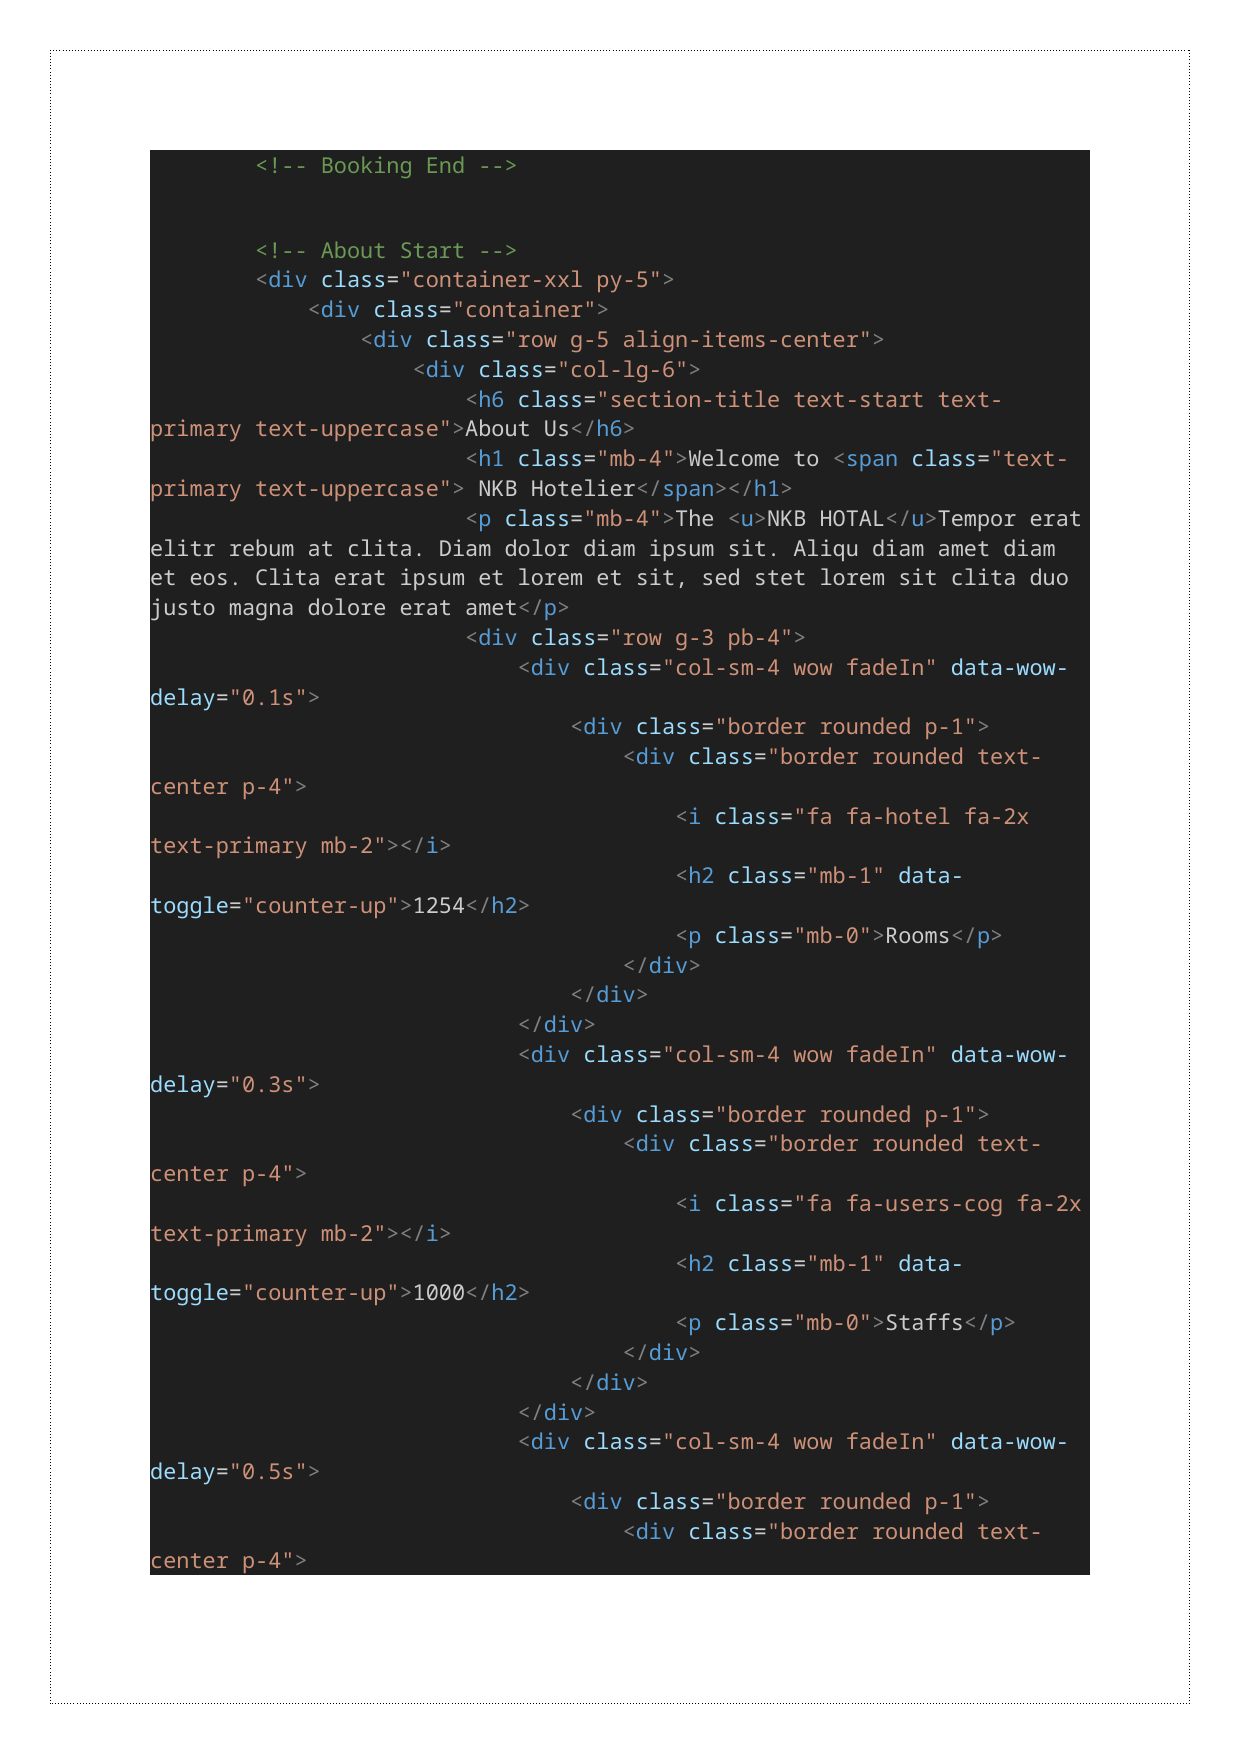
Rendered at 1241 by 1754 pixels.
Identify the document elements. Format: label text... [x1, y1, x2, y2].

text <p class="mb-4">The <u>NKB HOTAL</u>Tempor erat elitr rebum at clita. Diam dolor diam ipsum sit. Aliqu diam amet diam et eos. Clita erat ipsum et lorem et sit, sed stet lorem sit clita duo justo magna dolore erat amet</p> [150, 503, 1090, 622]
text <div class="container-xxl py-5"> [150, 264, 1090, 294]
text <p class="mb-0">Rooms</p> [150, 920, 1090, 949]
text <h2 class="mb-1" data-toggle="counter-up">1000</h2> [150, 1247, 1090, 1307]
text <div class="row g-5 align-items-center"> [150, 324, 1090, 354]
text <div class="border rounded p-1"> [150, 711, 1090, 741]
text </div> [150, 1367, 1090, 1396]
text <!-- About Start --> [150, 234, 1090, 264]
text <div class="col-sm-4 wow fadeIn" data-wow-delay="0.5s"> [150, 1426, 1090, 1486]
text <div class="border rounded text-center p-4"> [150, 1128, 1090, 1188]
text <i class="fa fa-hotel fa-2x text-primary mb-2"></i> [150, 801, 1090, 860]
text <div class="border rounded p-1"> [150, 1486, 1090, 1516]
text <!-- Booking End --> [150, 150, 1090, 180]
text <div class="border rounded text-center p-4"> [150, 741, 1090, 801]
text <div class="col-sm-4 wow fadeIn" data-wow-delay="0.1s"> [150, 652, 1090, 711]
text </div> [150, 979, 1090, 1009]
text <div class="border rounded p-1"> [150, 1098, 1090, 1128]
text <i class="fa fa-users-cog fa-2x text-primary mb-2"></i> [150, 1188, 1090, 1247]
text </div> [150, 1337, 1090, 1367]
text <h1 class="mb-4">Welcome to <span class="text-primary text-uppercase"> NKB Hotelier</span></h1> [150, 443, 1090, 503]
text <p class="mb-0">Staffs</p> [150, 1307, 1090, 1337]
text <div class="col-sm-4 wow fadeIn" data-wow-delay="0.3s"> [150, 1039, 1090, 1098]
text <h6 class="section-title text-start text-primary text-uppercase">About Us</h6> [150, 383, 1090, 443]
text <div class="container"> [150, 294, 1090, 324]
text <div class="col-lg-6"> [150, 354, 1090, 383]
text <h2 class="mb-1" data-toggle="counter-up">1254</h2> [150, 860, 1090, 920]
text </div> [150, 949, 1090, 979]
text </div> [150, 1396, 1090, 1426]
text </div> [150, 1009, 1090, 1039]
text <div class="border rounded text-center p-4"> [150, 1516, 1090, 1575]
text <div class="row g-3 pb-4"> [150, 622, 1090, 652]
